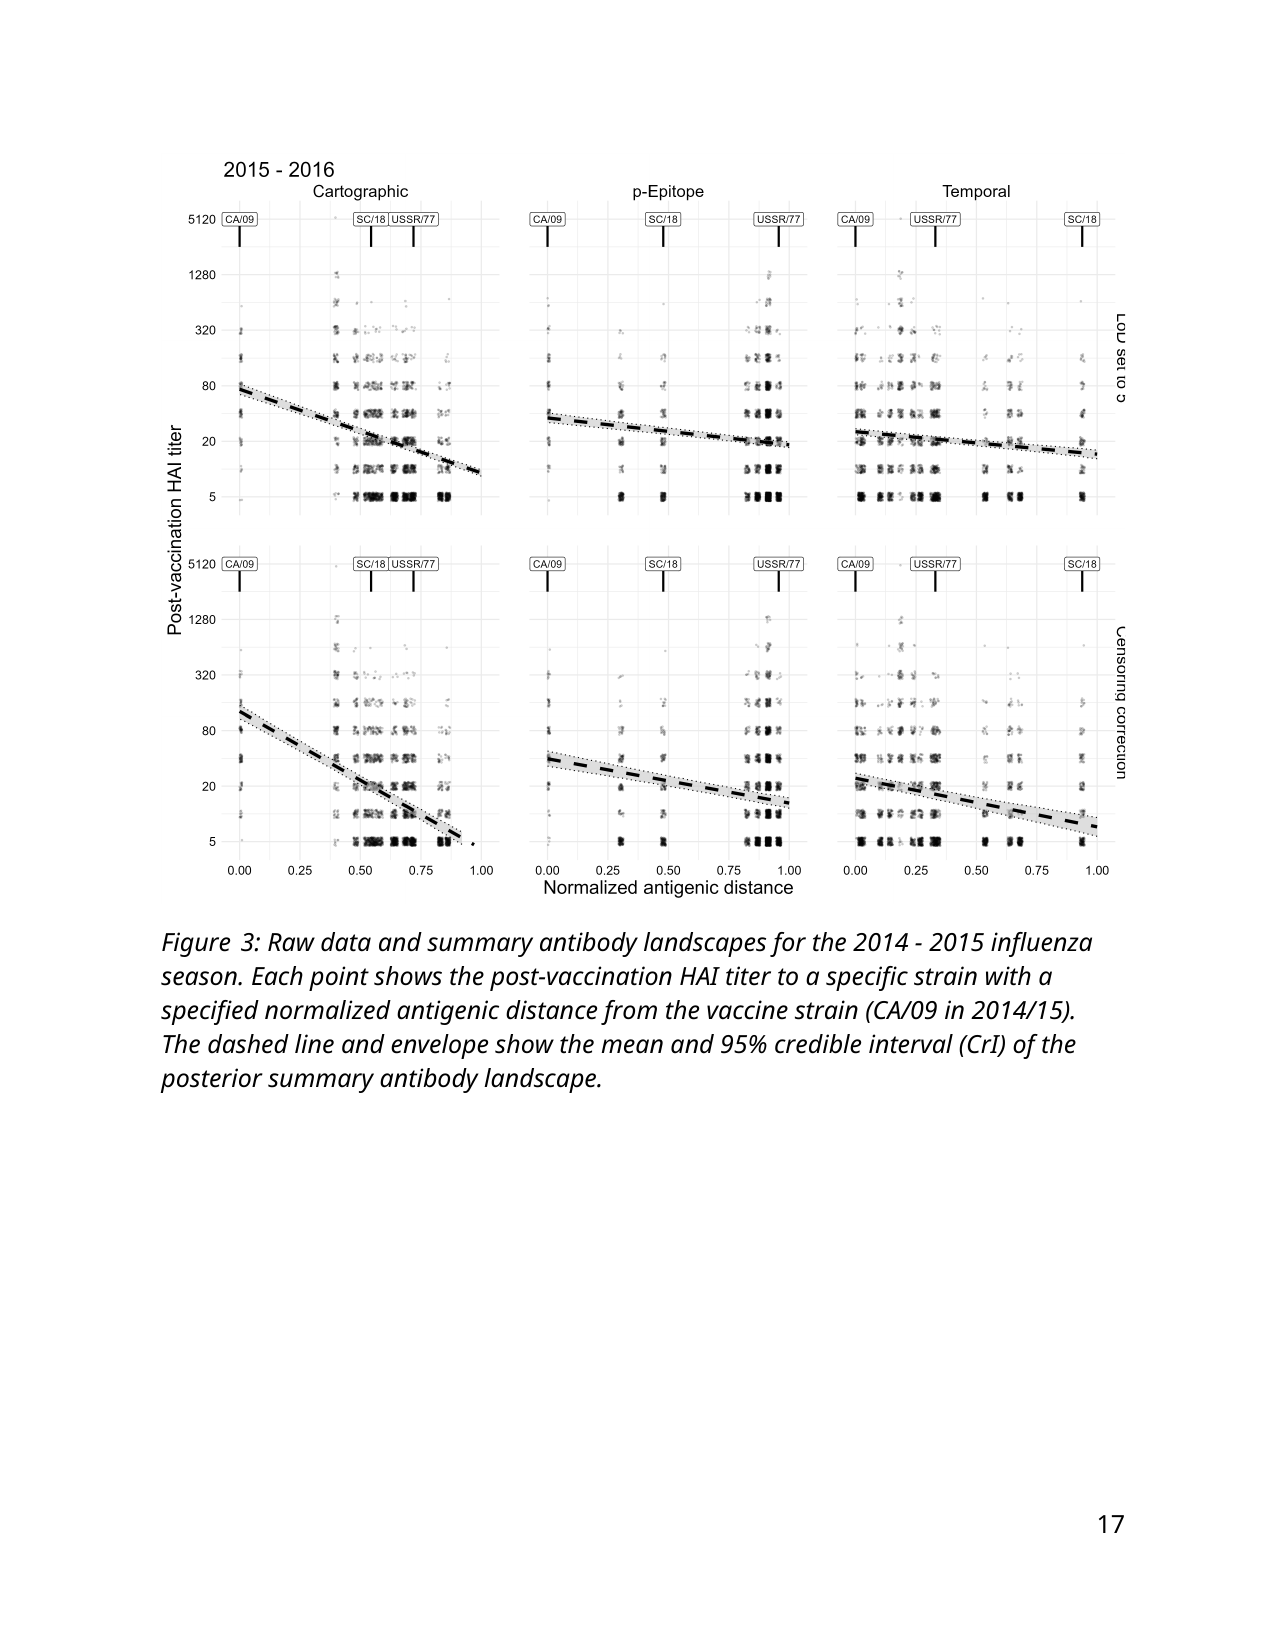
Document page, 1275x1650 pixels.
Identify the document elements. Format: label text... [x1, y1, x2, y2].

table_cell Figure 3: Raw data and summary antibody landscapes for the 2014 - 2015 influenza season. Each point shows the post-vaccination HAI titer to a specific strain with a specified normalized antigenic distance from the vaccine strain (CA/09 in 2014/15). The dashed line and envelope show the mean and 95% credible interval (CrI) of the posterior summary antibody landscape. [150, 150, 1125, 1107]
picture [161, 153, 1125, 904]
